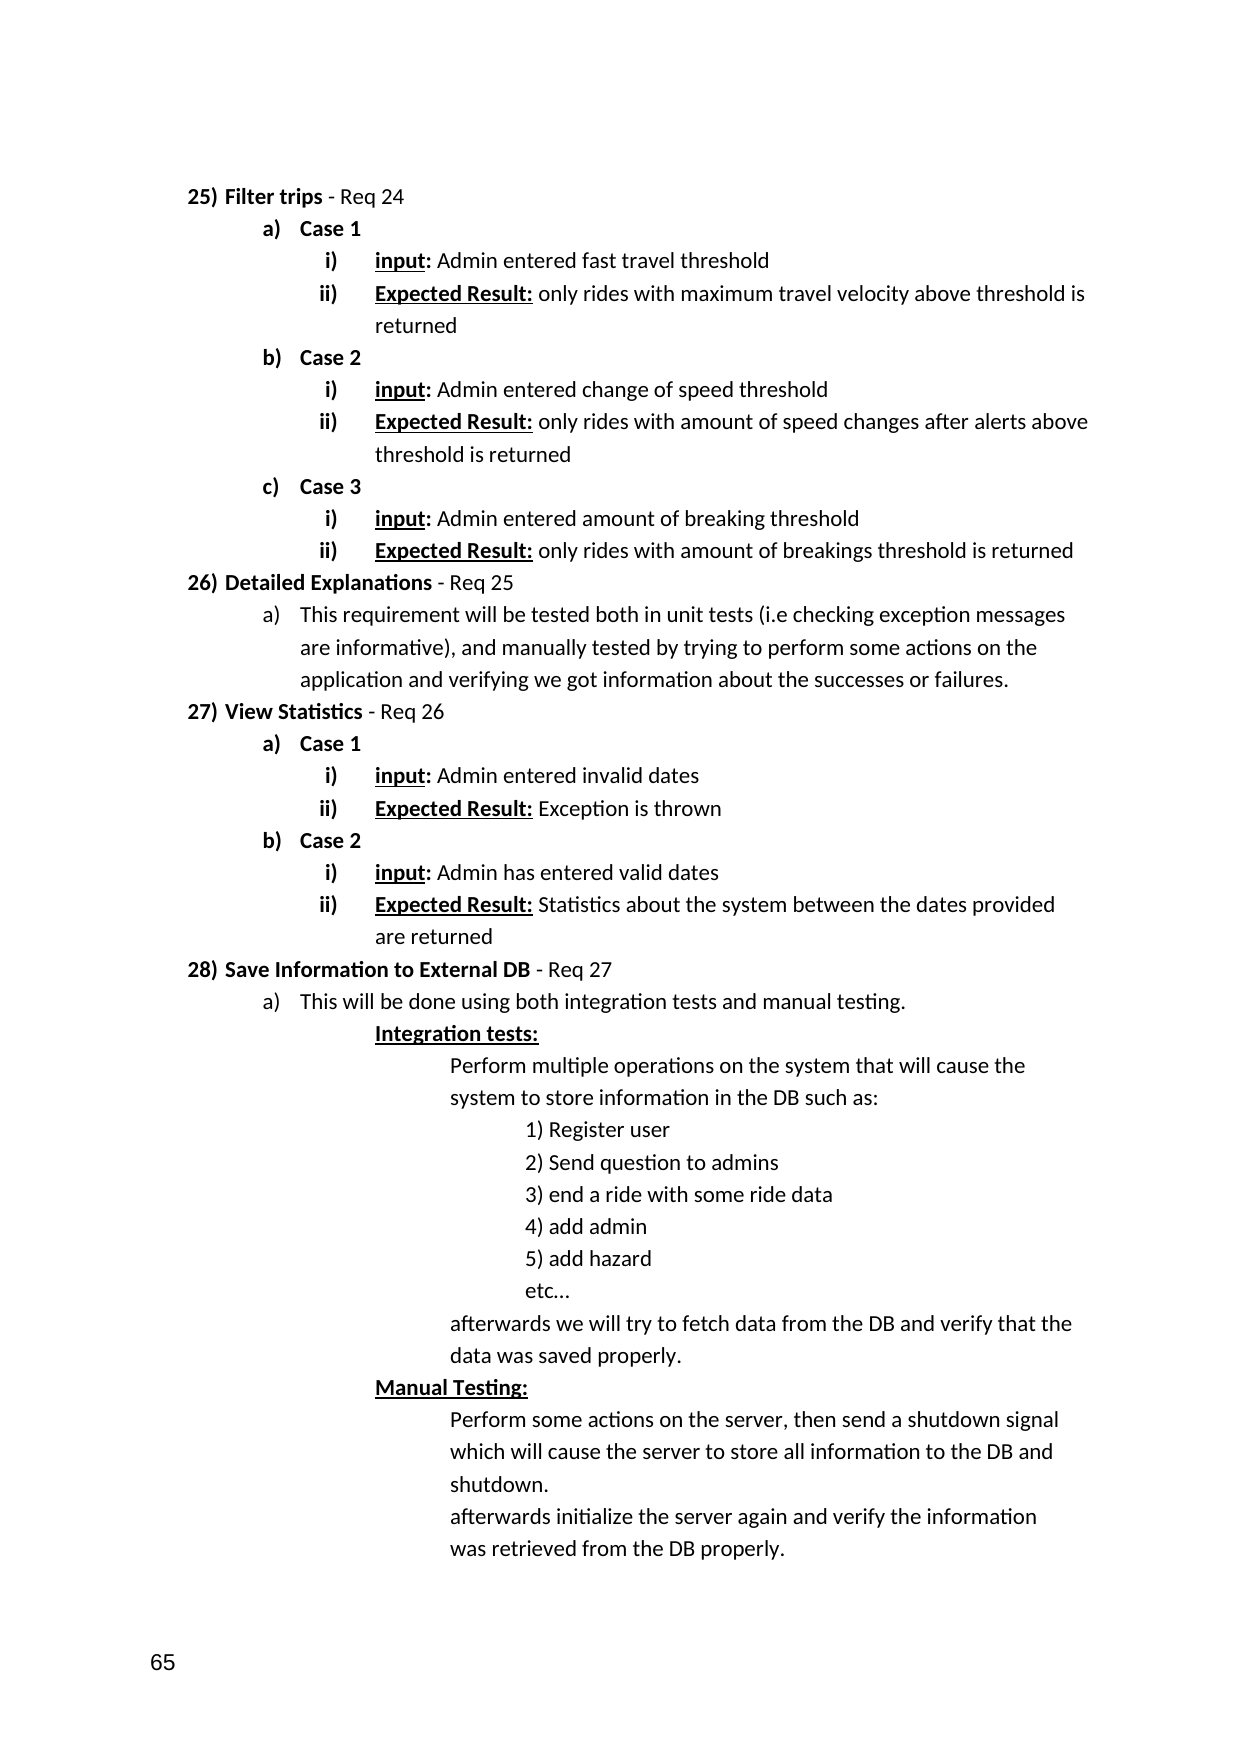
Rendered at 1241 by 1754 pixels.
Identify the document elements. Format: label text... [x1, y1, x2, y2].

list input: Admin entered invalid dates [337, 762, 1090, 789]
list input: Admin entered amount of breaking threshold [337, 504, 1090, 532]
list Case 1 [262, 729, 1090, 757]
list Expected Result: Exception is thrown [337, 794, 1090, 822]
text Manual Testing: [150, 1373, 1090, 1401]
list Expected Result: only rides with amount of breakings threshold is returned [337, 536, 1090, 564]
text Perform some actions on the server, then send a shutdown signal which will cause the server to store all information to the DB and [150, 1405, 1090, 1466]
list input: Admin entered change of speed threshold [337, 375, 1090, 403]
list This requirement will be tested both in unit tests (i.e checking exception messages are informative), and manually tested by trying to perform some actions on the application and verifying we got information about the successes or failures. [262, 601, 1090, 693]
list Filter trips - Req 24 [187, 182, 1090, 210]
list Expected Result: only rides with amount of speed changes after alerts above threshold is returned [337, 407, 1090, 468]
list Case 2 [262, 826, 1090, 854]
list This will be done using both integration tests and manual testing. [262, 987, 1090, 1015]
list Case 3 [262, 472, 1090, 500]
list Expected Result: Statistics about the system between the dates provided are returned [337, 890, 1090, 951]
list View Statistics - Req 26 [187, 697, 1090, 725]
list input: Admin has entered valid dates [337, 858, 1090, 886]
text afterwards initialize the server again and verify the information was retrieved from the DB properly. [150, 1502, 1090, 1562]
list Case 2 [262, 343, 1090, 371]
list Save Information to External DB - Req 27 [187, 955, 1090, 983]
list input: Admin entered fast travel threshold [337, 247, 1090, 274]
text 2) Send question to admins [525, 1148, 1090, 1176]
text 3) end a ride with some ride data [525, 1180, 1090, 1208]
list Case 1 [262, 214, 1090, 242]
text 4) add admin [525, 1212, 1090, 1240]
text Perform multiple operations on the system that will cause the system to store information in the DB such as: [450, 1051, 1090, 1111]
list Expected Result: only rides with maximum travel velocity above threshold is returned [337, 279, 1090, 339]
text afterwards we will try to fetch data from the DB and verify that the data was saved properly. [150, 1309, 1090, 1369]
text etc… [525, 1277, 1090, 1304]
text shutdown. [150, 1470, 1090, 1498]
text 1) Register user [525, 1116, 1090, 1144]
text Integration tests: [375, 1019, 1090, 1047]
list Detailed Explanations - Req 25 [187, 568, 1090, 596]
text 5) add hazard [525, 1244, 1090, 1272]
